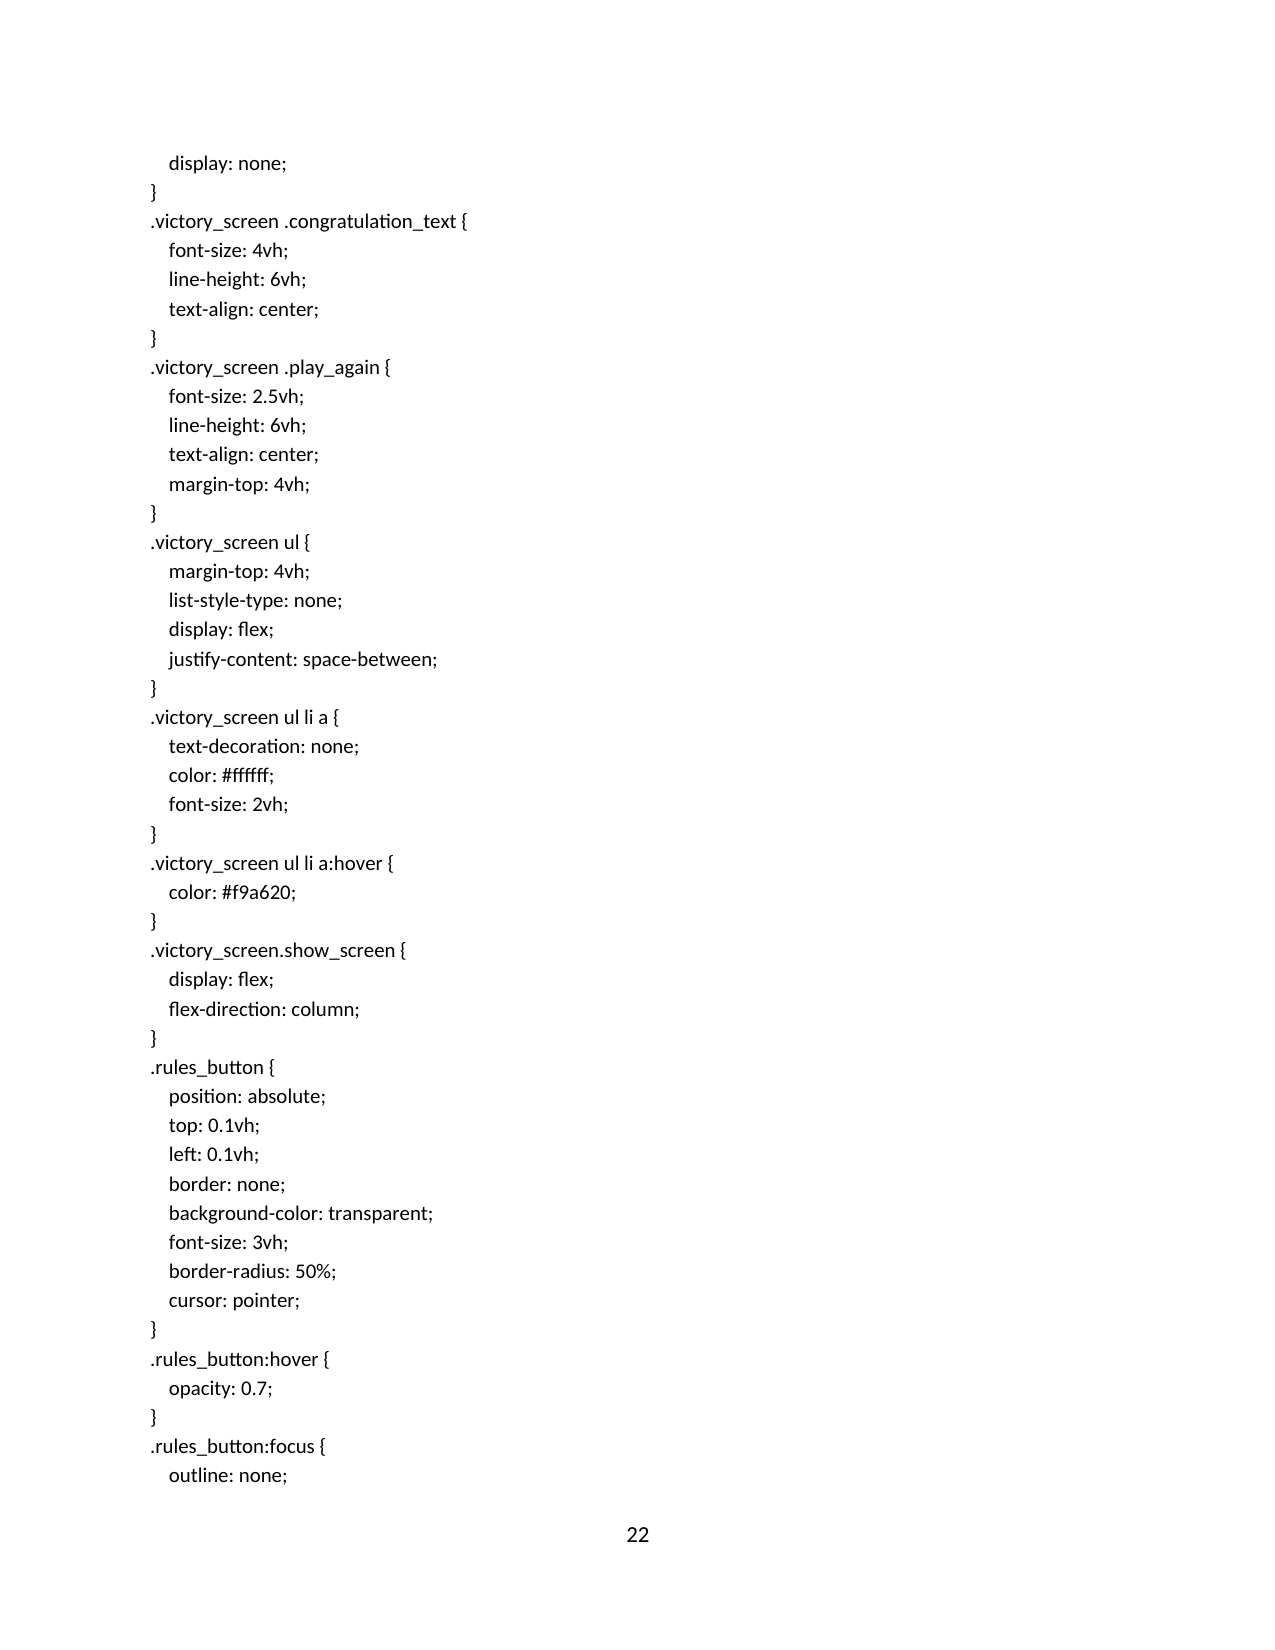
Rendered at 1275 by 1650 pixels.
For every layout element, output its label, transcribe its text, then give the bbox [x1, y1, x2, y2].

text .rules_button { [150, 1054, 1125, 1079]
text .victory_screen.show_screen { [150, 937, 1125, 963]
text } [150, 1404, 1125, 1429]
text text-decoration: none; [150, 733, 1125, 759]
text } [150, 325, 1125, 350]
text line-height: 6vh; [150, 412, 1125, 438]
text color: #f9a620; [150, 879, 1125, 904]
text font-size: 2.5vh; [150, 383, 1125, 409]
text margin-top: 4vh; [150, 471, 1125, 496]
text list-style-type: none; [150, 587, 1125, 613]
text line-height: 6vh; [150, 267, 1125, 292]
text .victory_screen .congratulation_text { [150, 208, 1125, 234]
text } [150, 1025, 1125, 1050]
text top: 0.1vh; [150, 1112, 1125, 1138]
text .victory_screen .play_again { [150, 354, 1125, 379]
text color: #ffffff; [150, 762, 1125, 788]
text } [150, 1317, 1125, 1342]
text } [150, 179, 1125, 204]
text display: flex; [150, 967, 1125, 992]
text .rules_button:focus { [150, 1433, 1125, 1459]
text font-size: 3vh; [150, 1229, 1125, 1254]
text } [150, 675, 1125, 700]
text flex-direction: column; [150, 996, 1125, 1021]
text .victory_screen ul li a { [150, 704, 1125, 729]
text .victory_screen ul { [150, 529, 1125, 554]
text .victory_screen ul li a:hover { [150, 850, 1125, 875]
text cursor: pointer; [150, 1287, 1125, 1313]
text opacity: 0.7; [150, 1375, 1125, 1400]
text display: none; [150, 150, 1125, 175]
text outline: none; [150, 1462, 1125, 1488]
text .rules_button:hover { [150, 1346, 1125, 1371]
text position: absolute; [150, 1083, 1125, 1109]
text border: none; [150, 1171, 1125, 1196]
text font-size: 2vh; [150, 792, 1125, 817]
text font-size: 4vh; [150, 237, 1125, 263]
text margin-top: 4vh; [150, 558, 1125, 584]
text text-align: center; [150, 442, 1125, 467]
text text-align: center; [150, 296, 1125, 321]
text background-color: transparent; [150, 1200, 1125, 1225]
text } [150, 821, 1125, 846]
text justify-content: space-between; [150, 646, 1125, 671]
text } [150, 500, 1125, 525]
text } [150, 908, 1125, 934]
text left: 0.1vh; [150, 1142, 1125, 1167]
text display: flex; [150, 617, 1125, 642]
text border-radius: 50%; [150, 1258, 1125, 1284]
